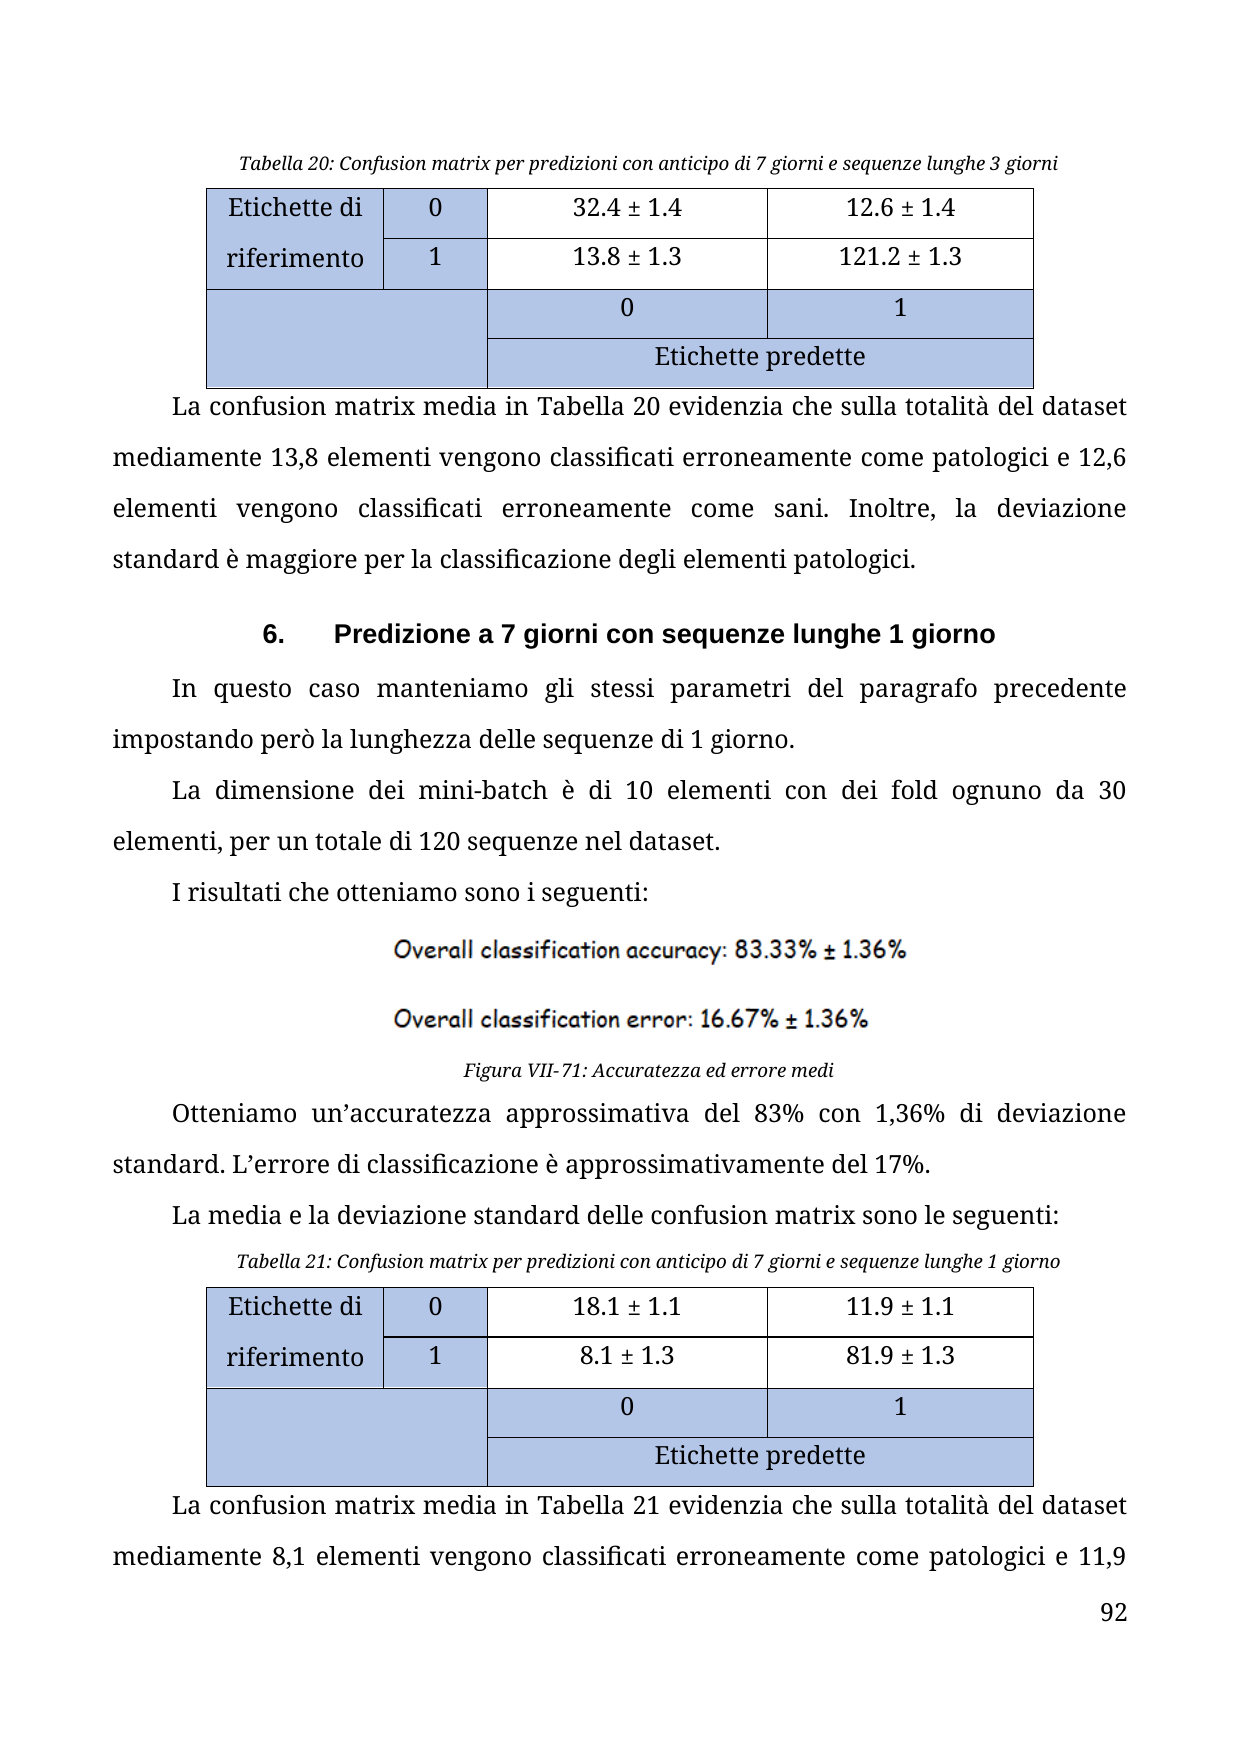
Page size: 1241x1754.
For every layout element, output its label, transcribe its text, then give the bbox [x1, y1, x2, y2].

table_cell 121.2 ± 1.3 [768, 239, 1033, 289]
table_cell [207, 1389, 487, 1486]
text In questo caso manteniamo gli stessi parametri del paragrafo precedente impostando però la lunghezza delle sequenze di 1 giorno. [112, 671, 1128, 756]
table_cell 1 [768, 290, 1033, 338]
table_cell 81.9 ± 1.3 [768, 1338, 1033, 1387]
table_header 11.9 ± 1.1 [768, 1288, 1033, 1336]
table_cell 1 [768, 1389, 1033, 1437]
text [112, 1487, 1128, 1572]
table_header Etichette di riferimento [207, 1288, 383, 1387]
table_cell 13.8 ± 1.3 [488, 239, 767, 289]
table_header 0 [384, 189, 487, 238]
table_cell 0 [488, 1389, 767, 1437]
text Tabella 21: Confusion matrix per predizioni con anticipo di 7 giorni e sequenze lunghe 1 giorno [112, 1249, 1128, 1274]
table_header 0 [384, 1288, 487, 1336]
table_cell 1 [384, 239, 487, 289]
text Otteniamo un’accuratezza approssimativa del 83% con 1,36% di deviazione standard. L’errore di classificazione è approssimativamente del 17%. [112, 1096, 1128, 1181]
text La dimensione dei mini-batch è di 10 elementi con dei fold ognuno da 30 elementi, per un totale di 120 sequenze nel dataset. [112, 773, 1128, 858]
table_header 12.6 ± 1.4 [768, 189, 1033, 238]
picture [383, 926, 916, 1045]
table_header Etichette di riferimento [207, 189, 383, 289]
table_cell 1 [384, 1338, 487, 1387]
table_cell 0 [488, 290, 767, 338]
table_header 18.1 ± 1.1 [488, 1288, 767, 1336]
text I risultati che otteniamo sono i seguenti: [112, 875, 1128, 909]
table_header 32.4 ± 1.4 [488, 189, 767, 238]
text La media e la deviazione standard delle confusion matrix sono le seguenti: [112, 1198, 1128, 1232]
table_cell [207, 290, 487, 387]
table_cell 8.1 ± 1.3 [488, 1338, 767, 1387]
subtitle Predizione a 7 giorni con sequenze lunghe 1 giorno [262, 618, 1128, 649]
text La confusion matrix media in Tabella 20 evidenzia che sulla totalità del dataset mediamente 13,8 elementi vengono classificati erroneamente come patologici e 12,6 elementi vengono classificati erroneamente come sani. Inoltre, la deviazione standard è maggiore per la classificazione degli elementi patologici. [112, 388, 1128, 576]
table_cell Etichette predette [488, 1438, 1033, 1486]
table_cell Etichette predette [488, 339, 1033, 387]
text Tabella 20: Confusion matrix per predizioni con anticipo di 7 giorni e sequenze lunghe 3 giorni [112, 150, 1128, 176]
